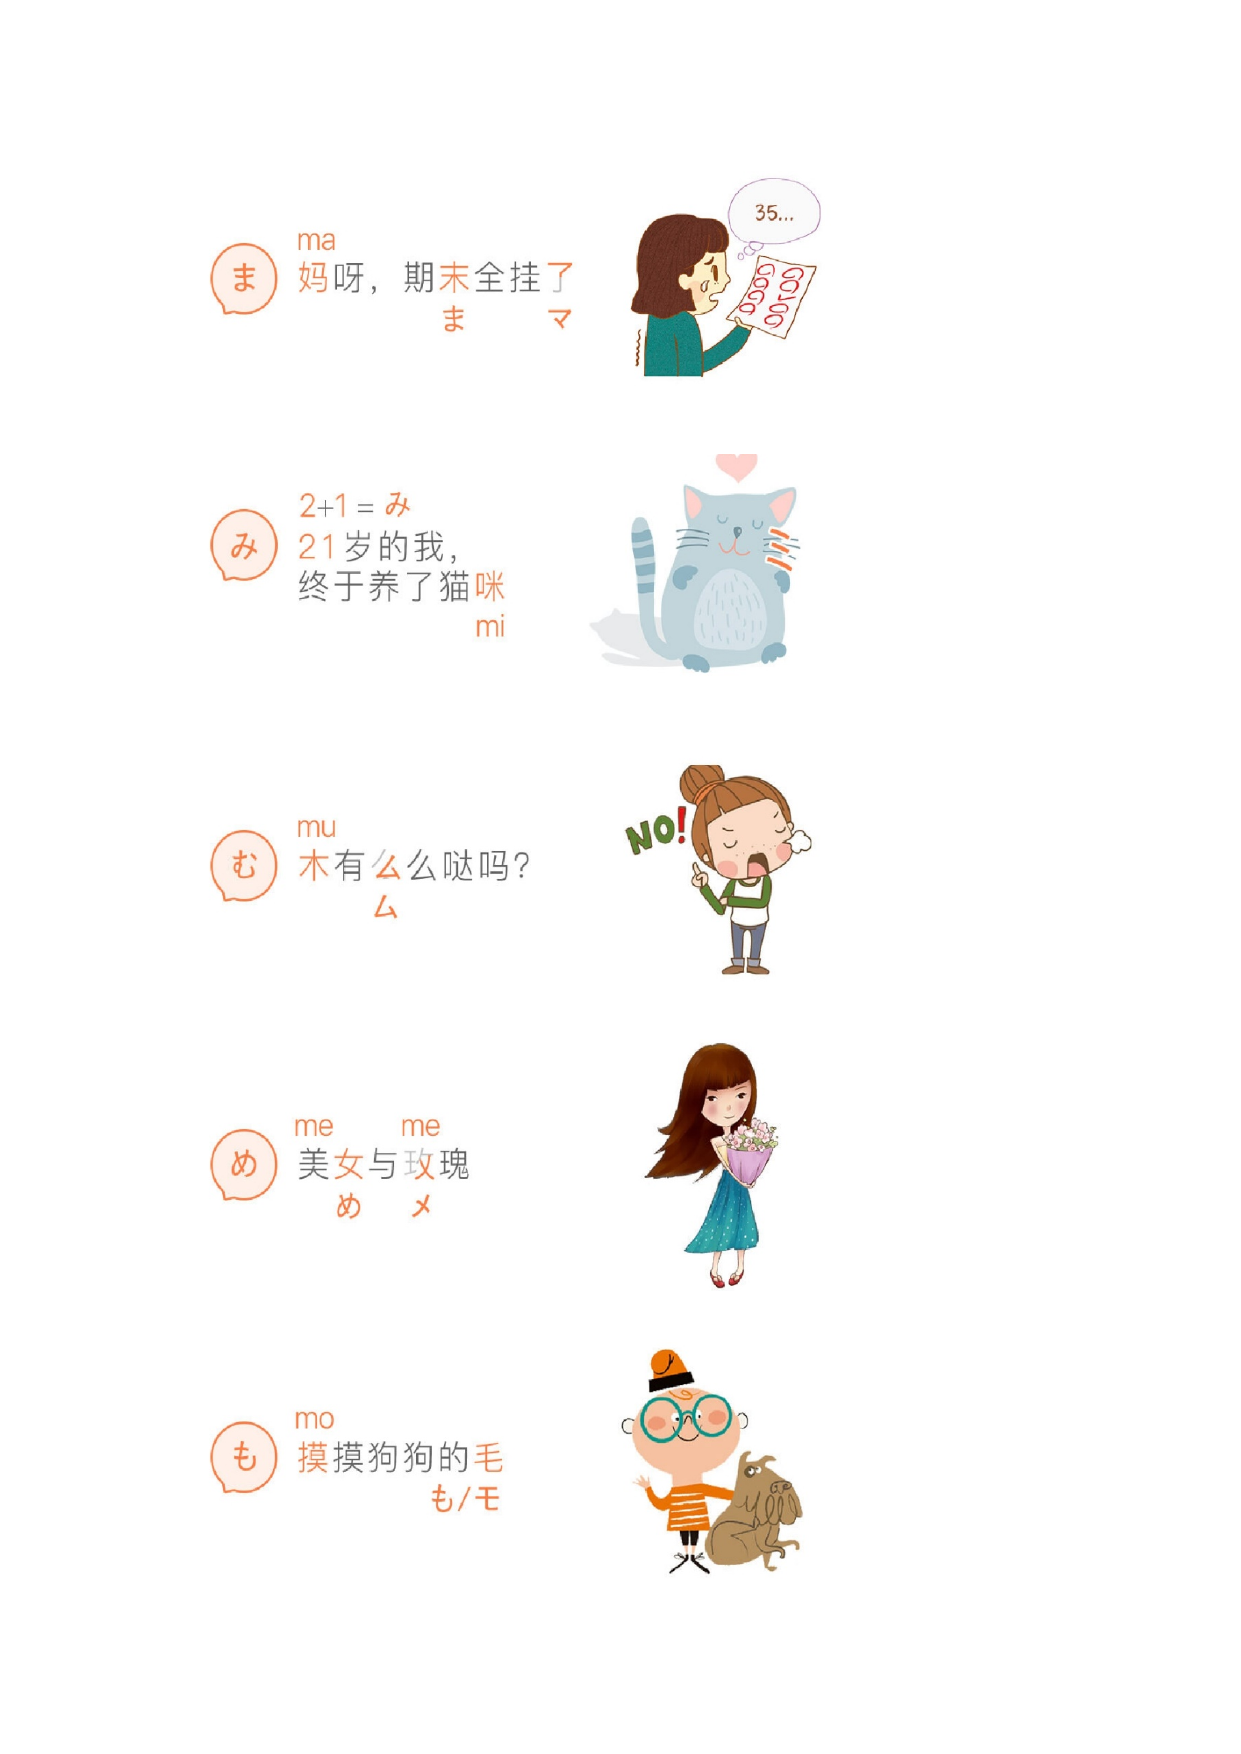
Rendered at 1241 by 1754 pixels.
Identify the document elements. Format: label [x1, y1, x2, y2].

picture [187, 162, 857, 394]
picture [187, 454, 859, 685]
picture [187, 1039, 859, 1291]
picture [187, 1332, 857, 1582]
picture [187, 747, 859, 986]
